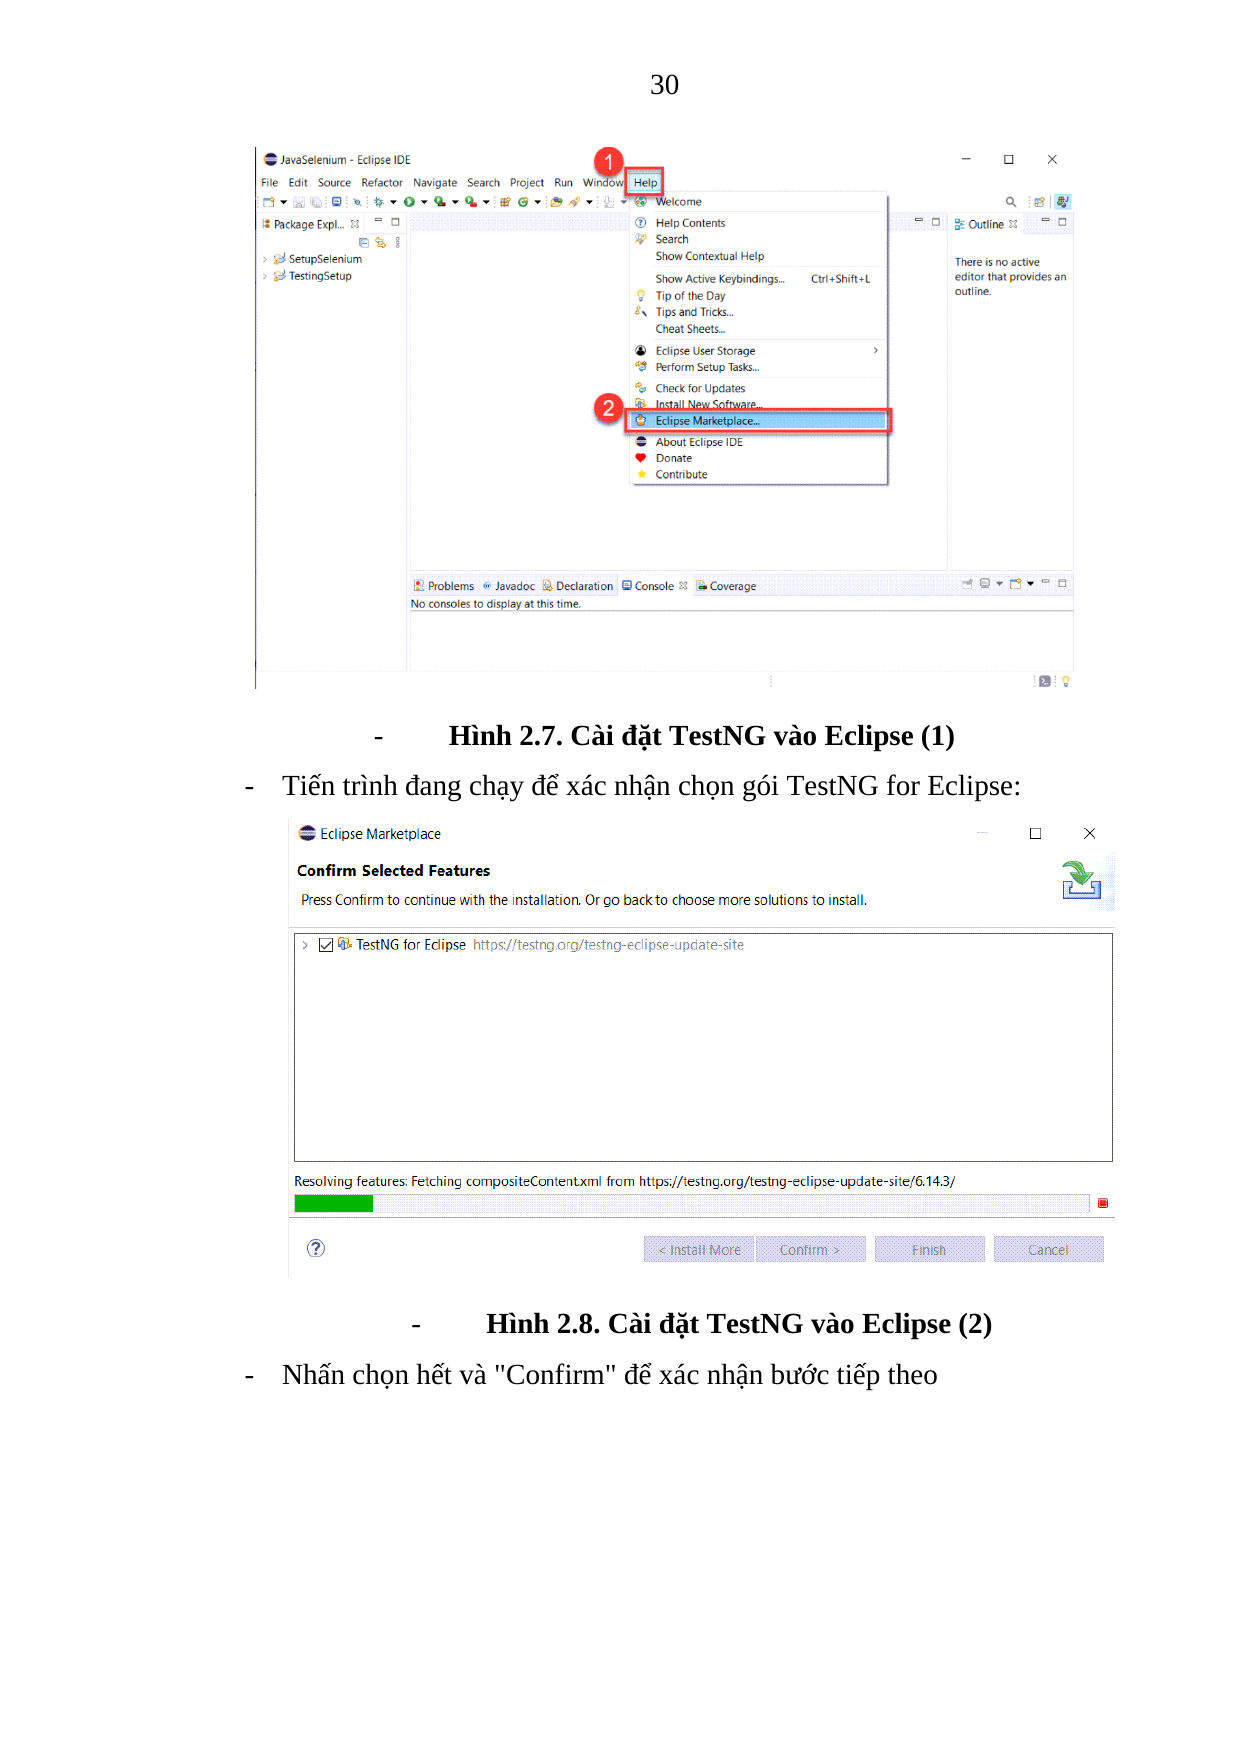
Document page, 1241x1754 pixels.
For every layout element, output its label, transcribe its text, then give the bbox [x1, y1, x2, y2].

picture [255, 147, 1074, 689]
list Tiến trình đang chạy để xác nhận chọn gói TestNG for Eclipse: [244, 768, 1122, 801]
picture [288, 818, 1115, 1278]
subtitle Hình 2.8. Cài đặt TestNG vào Eclipse (2) [282, 1307, 1122, 1340]
list Nhấn chọn hết và "Confirm" để xác nhận bước tiếp theo [244, 1357, 1122, 1390]
subtitle Hình 2.7. Cài đặt TestNG vào Eclipse (1) [207, 718, 1122, 751]
